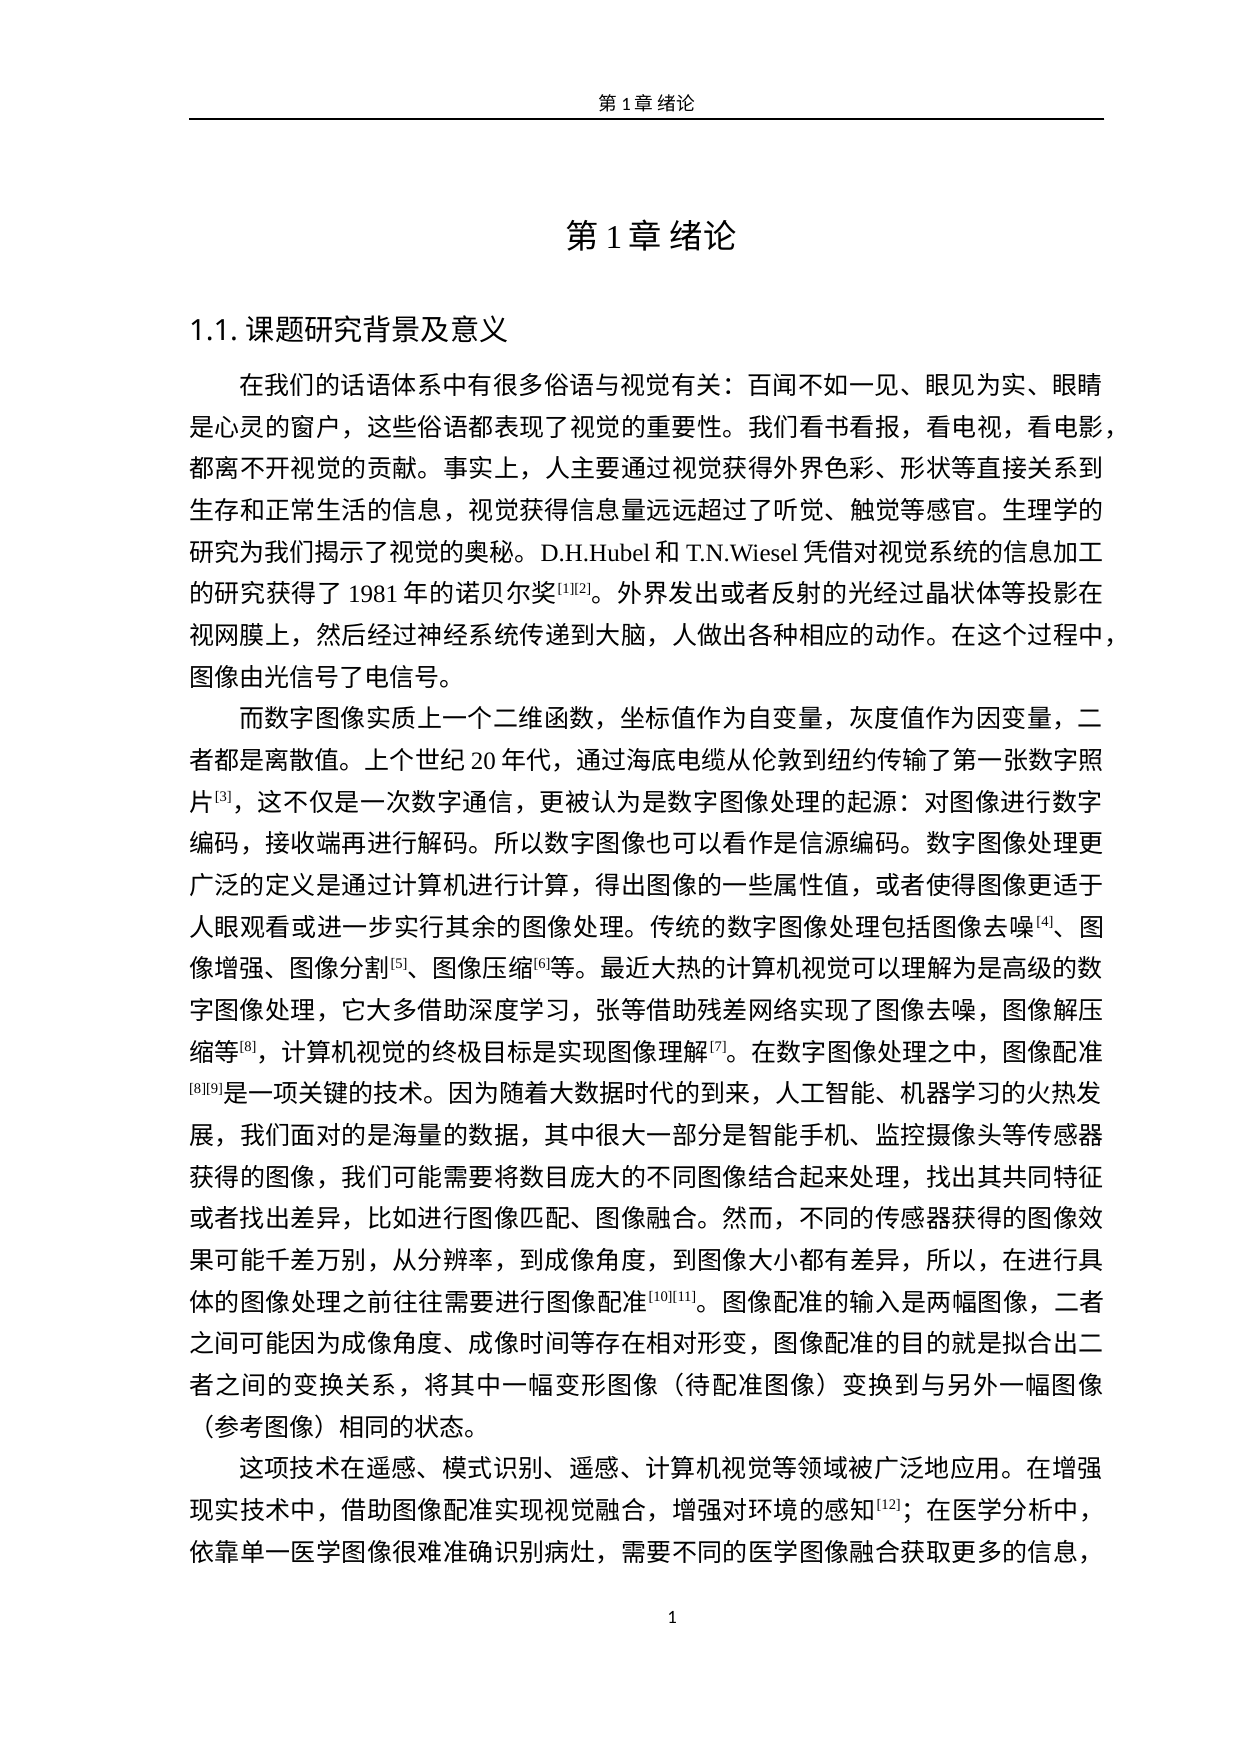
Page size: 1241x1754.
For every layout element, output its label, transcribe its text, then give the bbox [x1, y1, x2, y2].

text 而数字图像实质上一个二维函数，坐标值作为自变量，灰度值作为因变量，二者都是离散值。上个世纪20年代，通过海底电缆从伦敦到纽约传输了第一张数字照片[3]，这不仅是一次数字通信，更被认为是数字图像处理的起源：对图像进行数字编码，接收端再进行解码。所以数字图像也可以看作是信源编码。数字图像处理更广泛的定义是通过计算机进行计算，得出图像的一些属性值，或者使得图像更适于人眼观看或进一步实行其余的图像处理。传统的数字图像处理包括图像去噪[4]、图像增强、图像分割[5]、图像压缩[6]等。最近大热的计算机视觉可以理解为是高级的数字图像处理，它大多借助深度学习，张等借助残差网络实现了图像去噪，图像解压缩等[8]，计算机视觉的终极目标是实现图像理解[7]。在数字图像处理之中，图像配准[8][9]是一项关键的技术。因为随着大数据时代的到来，人工智能、机器学习的火热发展，我们面对的是海量的数据，其中很大一部分是智能手机、监控摄像头等传感器获得的图像，我们可能需要将数目庞大的不同图像结合起来处理，找出其共同特征或者找出差异，比如进行图像匹配、图像融合。然而，不同的传感器获得的图像效果可能千差万别，从分辨率，到成像角度，到图像大小都有差异，所以，在进行具体的图像处理之前往往需要进行图像配准[10][11]。图像配准的输入是两幅图像，二者之间可能因为成像角度、成像时间等存在相对形变，图像配准的目的就是拟合出二者之间的变换关系，将其中一幅变形图像（待配准图像）变换到与另外一幅图像（参考图像）相同的状态。 [189, 694, 1104, 1444]
subtitle 1.1. 课题研究背景及意义 [189, 307, 1104, 349]
subtitle 第1章 绪论 [189, 215, 1104, 257]
text 在我们的话语体系中有很多俗语与视觉有关：百闻不如一见、眼见为实、眼睛是心灵的窗户，这些俗语都表现了视觉的重要性。我们看书看报，看电视，看电影，都离不开视觉的贡献。事实上，人主要通过视觉获得外界色彩、形状等直接关系到生存和正常生活的信息，视觉获得信息量远远超过了听觉、触觉等感官。生理学的研究为我们揭示了视觉的奥秘。D.H.Hubel和 T.N.Wiesel凭借对视觉系统的信息加工的研究获得了1981年的诺贝尔奖[1][2]。外界发出或者反射的光经过晶状体等投影在视网膜上，然后经过神经系统传递到大脑，人做出各种相应的动作。在这个过程中，图像由光信号了电信号。 [189, 361, 1104, 694]
